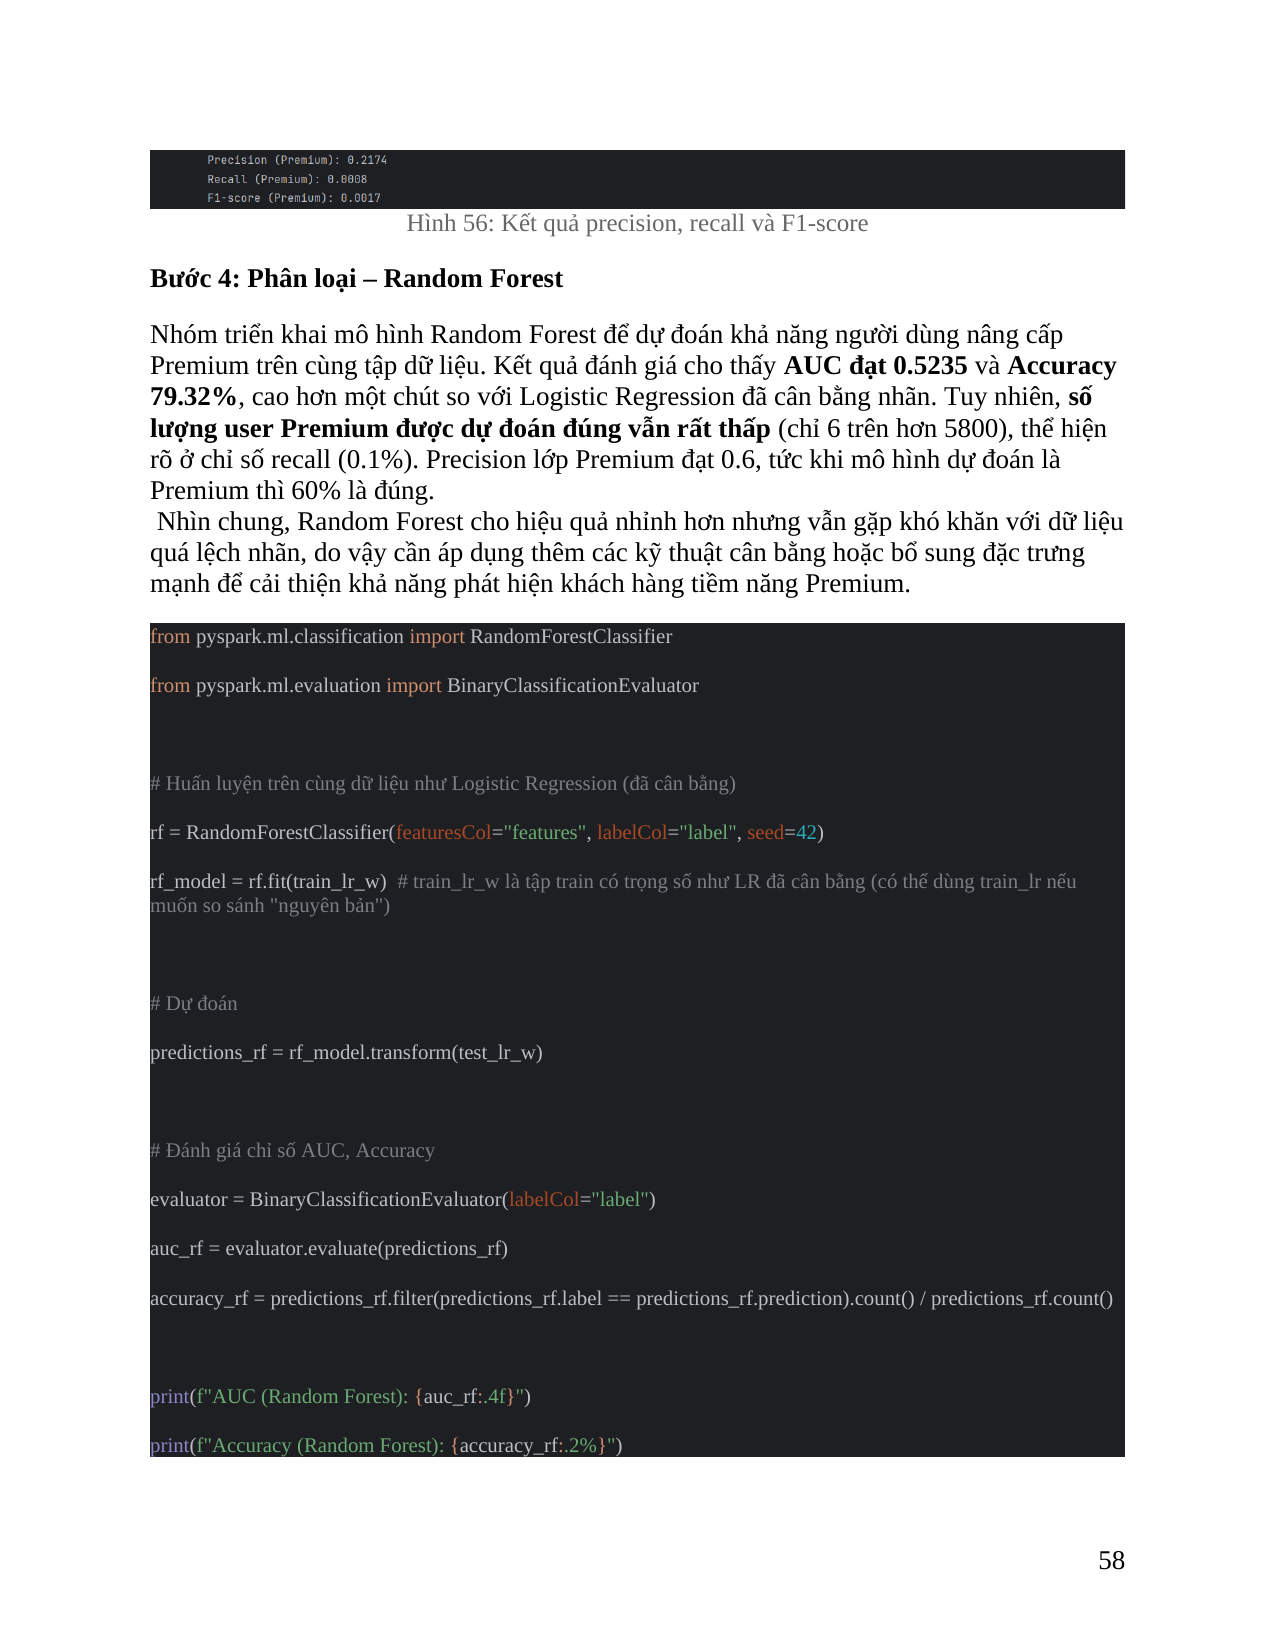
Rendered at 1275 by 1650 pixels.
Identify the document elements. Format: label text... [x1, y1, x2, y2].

text Nhóm triển khai mô hình Random Forest để dự đoán khả năng người dùng nâng cấp Premium trên cùng tập dữ liệu. Kết quả đánh giá cho thấy AUC đạt 0.5235 và Accuracy 79.32%, cao hơn một chút so với Logistic Regression đã cân bằng nhãn. Tuy nhiên, số lượng user Premium được dự đoán đúng vẫn rất thấp (chỉ 6 trên hơn 5800), thể hiện rõ ở chỉ số recall (0.1%). Precision lớp Premium đạt 0.6, tức khi mô hình dự đoán là Premium thì 60% là đúng. Nhìn chung, Random Forest cho hiệu quả nhỉnh hơn nhưng vẫn gặp khó khăn với dữ liệu quá lệch nhãn, do vậy cần áp dụng thêm các kỹ thuật cân bằng hoặc bổ sung đặc trưng mạnh để cải thiện khả năng phát hiện khách hàng tiềm năng Premium. [150, 318, 1125, 598]
text auc_rf = evaluator.evaluate(predictions_rf) [150, 1236, 1125, 1260]
text from pyspark.ml.classification import RandomForestClassifier [150, 623, 1125, 648]
text # Huấn luyện trên cùng dữ liệu như Logistic Regression (đã cân bằng) [150, 771, 1125, 795]
text from pyspark.ml.evaluation import BinaryClassificationEvaluator [150, 673, 1125, 697]
subtitle Hình 56: Kết quả precision, recall và F1-score [150, 209, 1125, 237]
text rf = RandomForestClassifier(featuresCol="features", labelCol="label", seed=42) [150, 820, 1125, 844]
text print(f"Accuracy (Random Forest): {accuracy_rf:.2%}") [150, 1433, 1125, 1457]
text predictions_rf = rf_model.transform(test_lr_w) [150, 1040, 1125, 1064]
text evaluator = BinaryClassificationEvaluator(labelCol="label") [150, 1187, 1125, 1211]
text Bước 4: Phân loại – Random Forest [150, 262, 1125, 293]
text print(f"AUC (Random Forest): {auc_rf:.4f}") [150, 1383, 1125, 1408]
text rf_model = rf.fit(train_lr_w) # train_lr_w là tập train có trọng số như LR đã cân bằng (có thể dùng train_lr nếu muốn so sánh "nguyên bản") [150, 869, 1125, 917]
text # Đánh giá chỉ số AUC, Accuracy [150, 1138, 1125, 1162]
text # Dự đoán [150, 991, 1125, 1015]
picture [150, 150, 1125, 209]
text accuracy_rf = predictions_rf.filter(predictions_rf.label == predictions_rf.prediction).count() / predictions_rf.count() [150, 1285, 1125, 1309]
